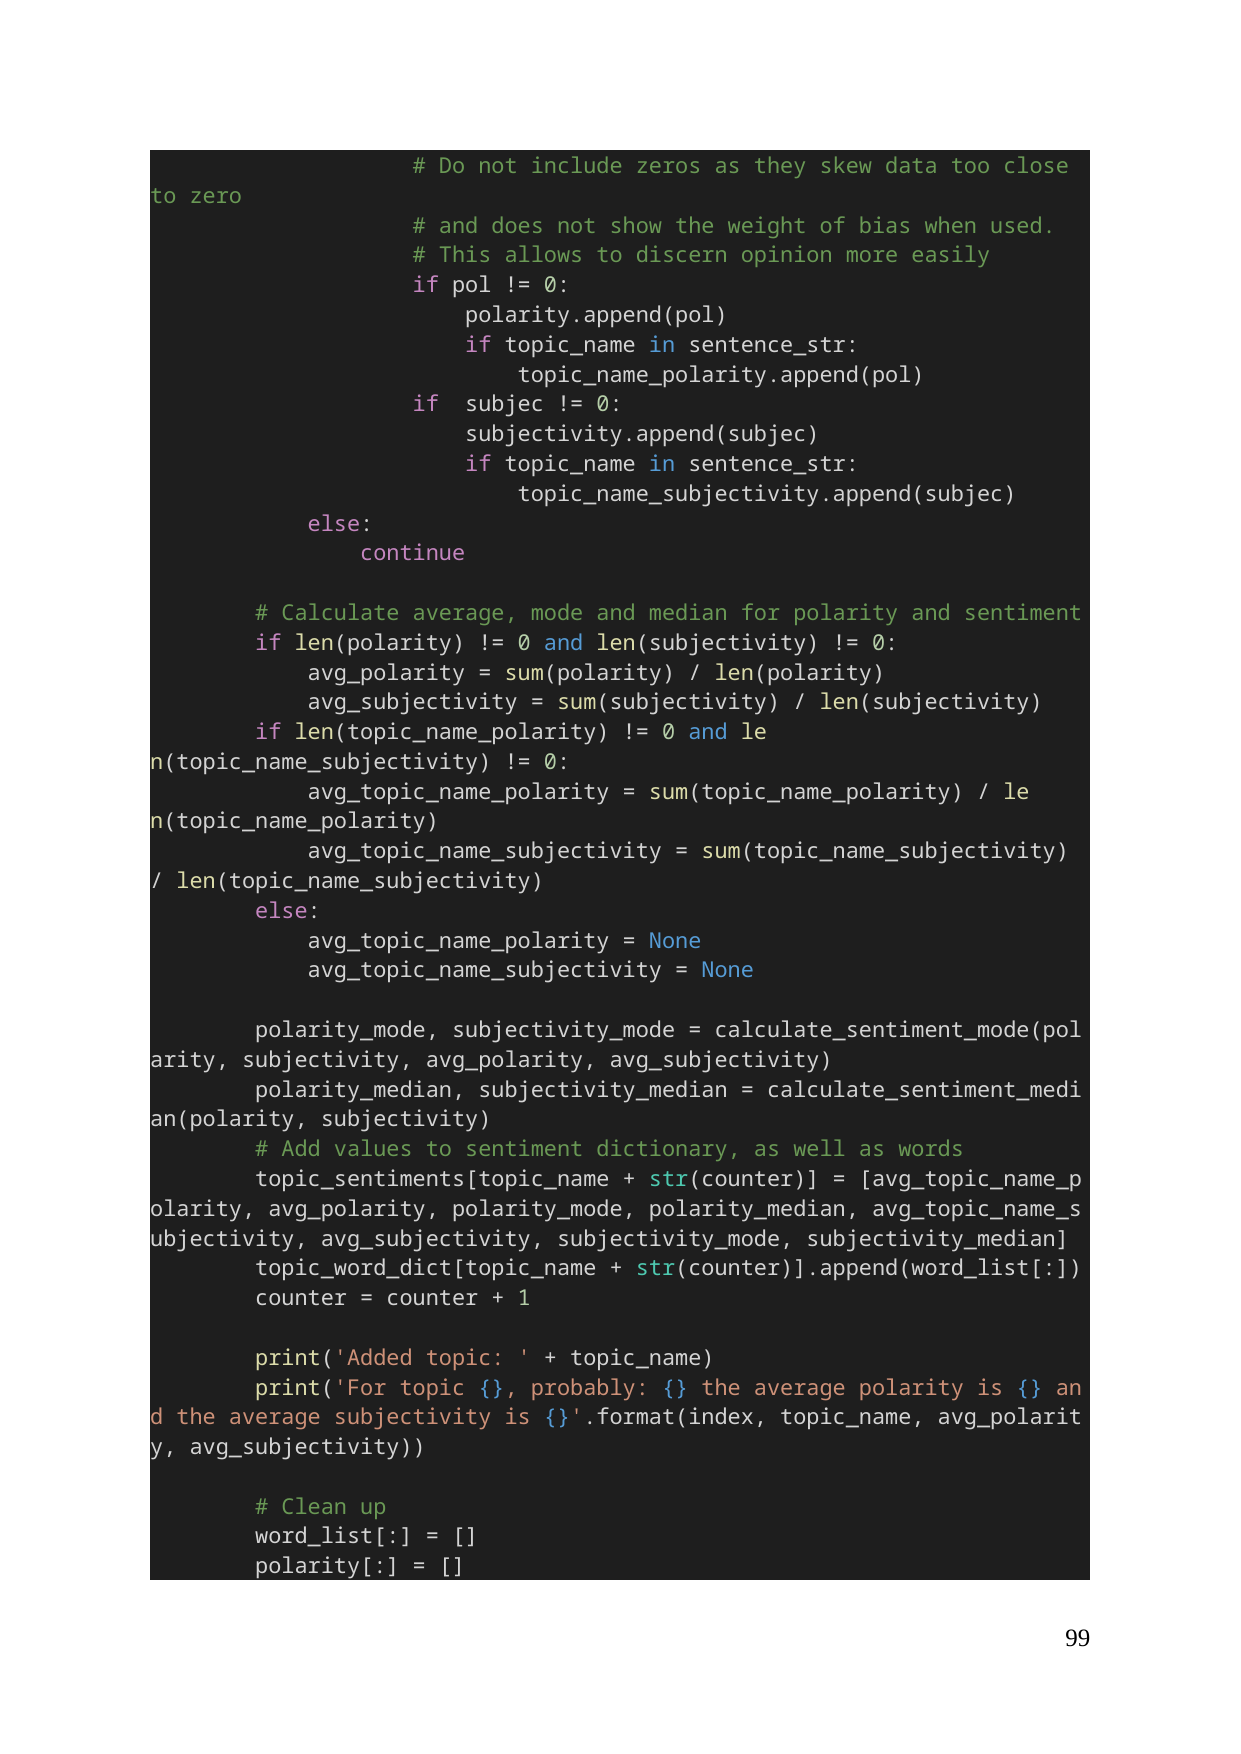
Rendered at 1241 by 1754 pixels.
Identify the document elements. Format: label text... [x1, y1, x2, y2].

text avg_topic_name_polarity = None [150, 924, 1090, 954]
text if len(topic_name_polarity) != 0 and len(topic_name_subjectivity) != 0: [150, 716, 1090, 776]
text continue [150, 537, 1090, 567]
text # Clean up [150, 1491, 1090, 1520]
text topic_name_polarity.append(pol) [150, 358, 1090, 388]
text topic_word_dict[topic_name + str(counter)].append(word_list[:]) [150, 1252, 1090, 1282]
text # and does not show the weight of bias when used. [150, 209, 1090, 239]
text if topic_name in sentence_str: [150, 329, 1090, 358]
text else: [150, 507, 1090, 537]
text avg_topic_name_subjectivity = sum(topic_name_subjectivity) / len(topic_name_subjectivity) [150, 835, 1090, 895]
text counter = counter + 1 [150, 1282, 1090, 1312]
text polarity_mode, subjectivity_mode = calculate_sentiment_mode(polarity, subjectivity, avg_polarity, avg_subjectivity) [150, 1014, 1090, 1073]
text print('For topic {}, probably: {} the average polarity is {} and the average subjectivity is {}'.format(index, topic_name, avg_polarity, avg_subjectivity)) [150, 1371, 1090, 1461]
text subjectivity.append(subjec) [150, 418, 1090, 448]
text topic_sentiments[topic_name + str(counter)] = [avg_topic_name_polarity, avg_polarity, polarity_mode, polarity_median, avg_topic_name_subjectivity, avg_subjectivity, subjectivity_mode, subjectivity_median] [150, 1163, 1090, 1252]
text avg_topic_name_subjectivity = None [150, 954, 1090, 984]
text if subjec != 0: [150, 388, 1090, 418]
text # This allows to discern opinion more easily [150, 239, 1090, 269]
text topic_name_subjectivity.append(subjec) [150, 478, 1090, 507]
text print('Added topic: ' + topic_name) [150, 1342, 1090, 1371]
text avg_subjectivity = sum(subjectivity) / len(subjectivity) [150, 686, 1090, 716]
text else: [150, 895, 1090, 924]
text # Calculate average, mode and median for polarity and sentiment [150, 597, 1090, 627]
text polarity[:] = [] [150, 1550, 1090, 1580]
text if len(polarity) != 0 and len(subjectivity) != 0: [150, 627, 1090, 656]
text avg_polarity = sum(polarity) / len(polarity) [150, 656, 1090, 686]
text polarity.append(pol) [150, 299, 1090, 329]
text # Do not include zeros as they skew data too close to zero [150, 150, 1090, 209]
text avg_topic_name_polarity = sum(topic_name_polarity) / len(topic_name_polarity) [150, 776, 1090, 835]
text if pol != 0: [150, 269, 1090, 299]
text # Add values to sentiment dictionary, as well as words [150, 1133, 1090, 1163]
text word_list[:] = [] [150, 1520, 1090, 1550]
text if topic_name in sentence_str: [150, 448, 1090, 478]
text polarity_median, subjectivity_median = calculate_sentiment_median(polarity, subjectivity) [150, 1073, 1090, 1133]
